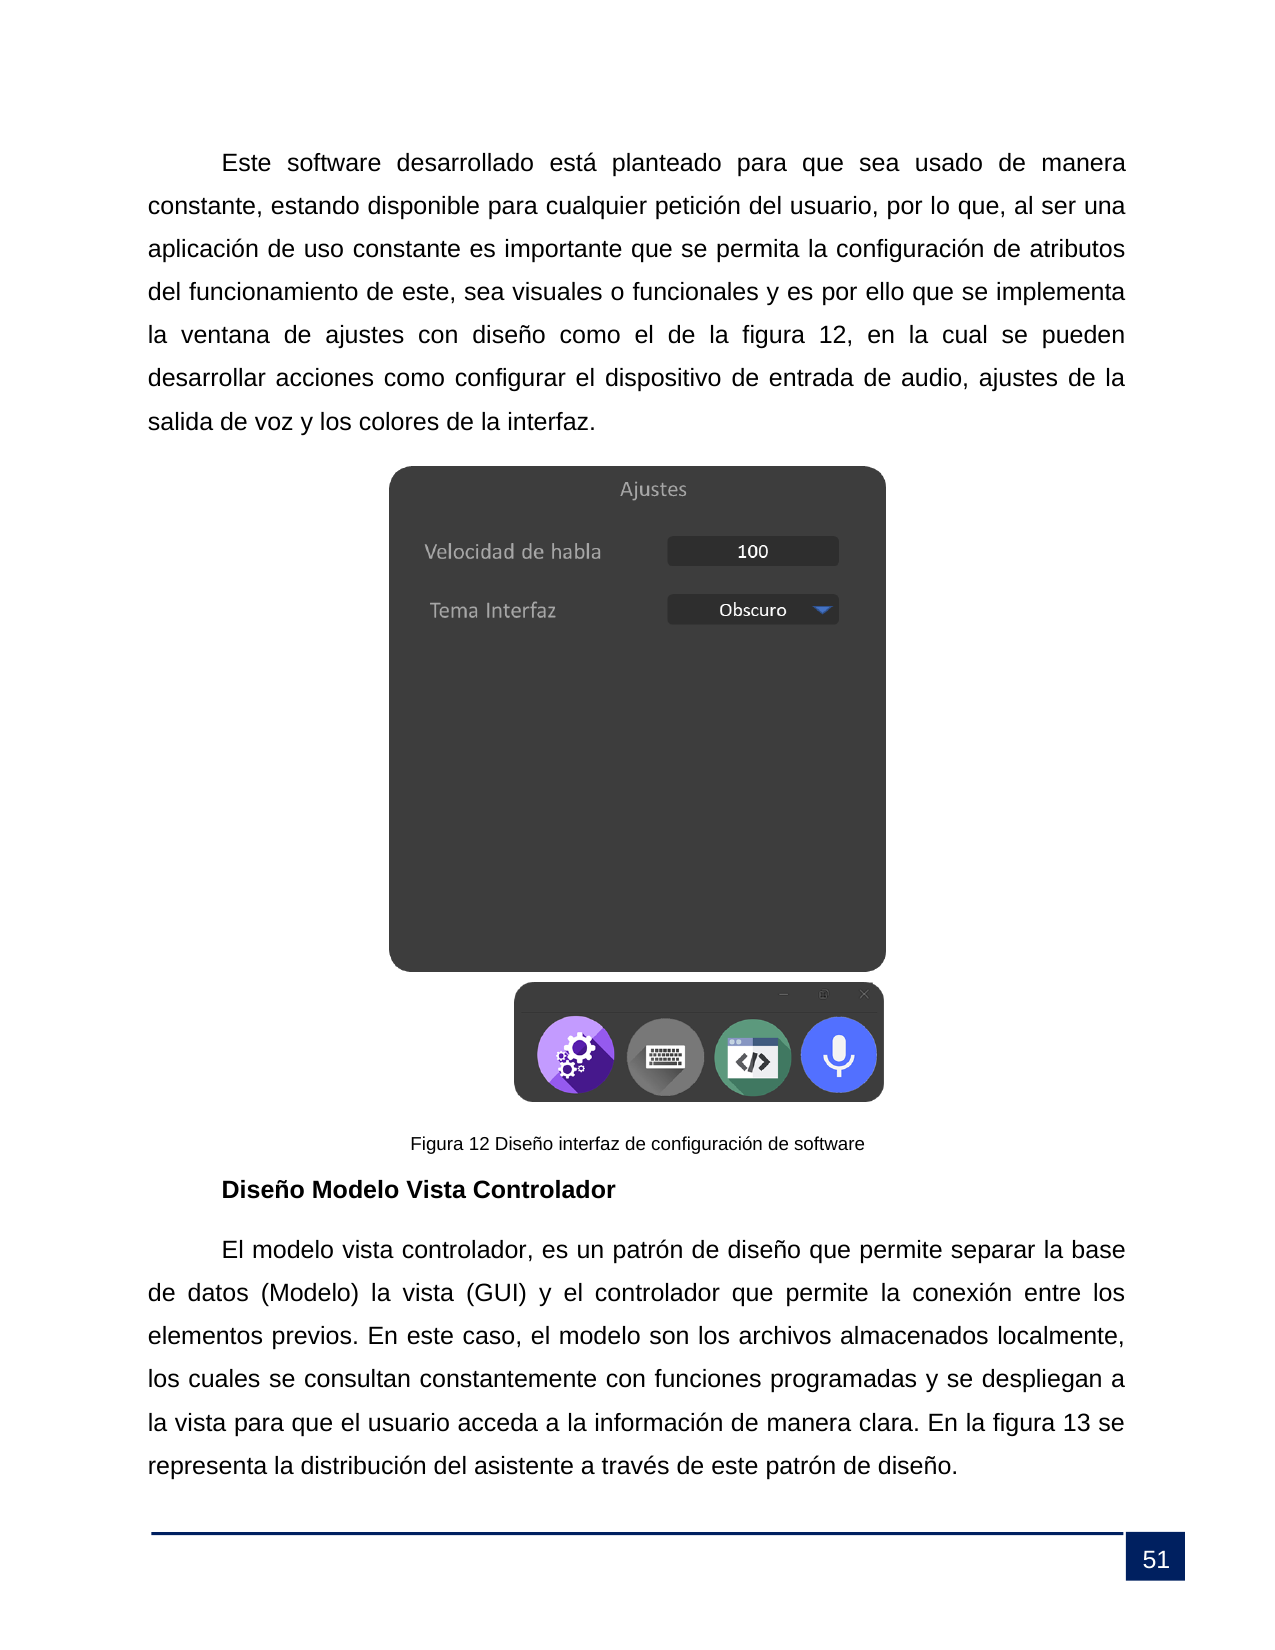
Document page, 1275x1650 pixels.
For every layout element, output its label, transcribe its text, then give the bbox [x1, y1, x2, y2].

text Diseño Modelo Vista Controlador [148, 1175, 1127, 1204]
text Este software desarrollado está planteado para que sea usado de manera constante, estando disponible para cualquier petición del usuario, por lo que, al ser una aplicación de uso constante es importante que se permita la configuración de atributos del funcionamiento de este, sea visuales o funcionales y es por ello que se implementa la ventana de ajustes con diseño como el de la figura 12, en la cual se pueden desarrollar acciones como configurar el dispositivo de entrada de audio, ajustes de la salida de voz y los colores de la interfaz. [148, 148, 1127, 435]
text El modelo vista controlador, es un patrón de diseño que permite separar la base de datos (Modelo) la vista (GUI) y el controlador que permite la conexión entre los elementos previos. En este caso, el modelo son los archivos almacenados localmente, los cuales se consultan constantemente con funciones programadas y se despliegan a la vista para que el usuario acceda a la información de manera clara. En la figura 13 se representa la distribución del asistente a través de este patrón de diseño. [148, 1235, 1127, 1479]
picture [389, 466, 886, 1102]
text Figura 12 Diseño interfaz de configuración de software [148, 1133, 1127, 1154]
